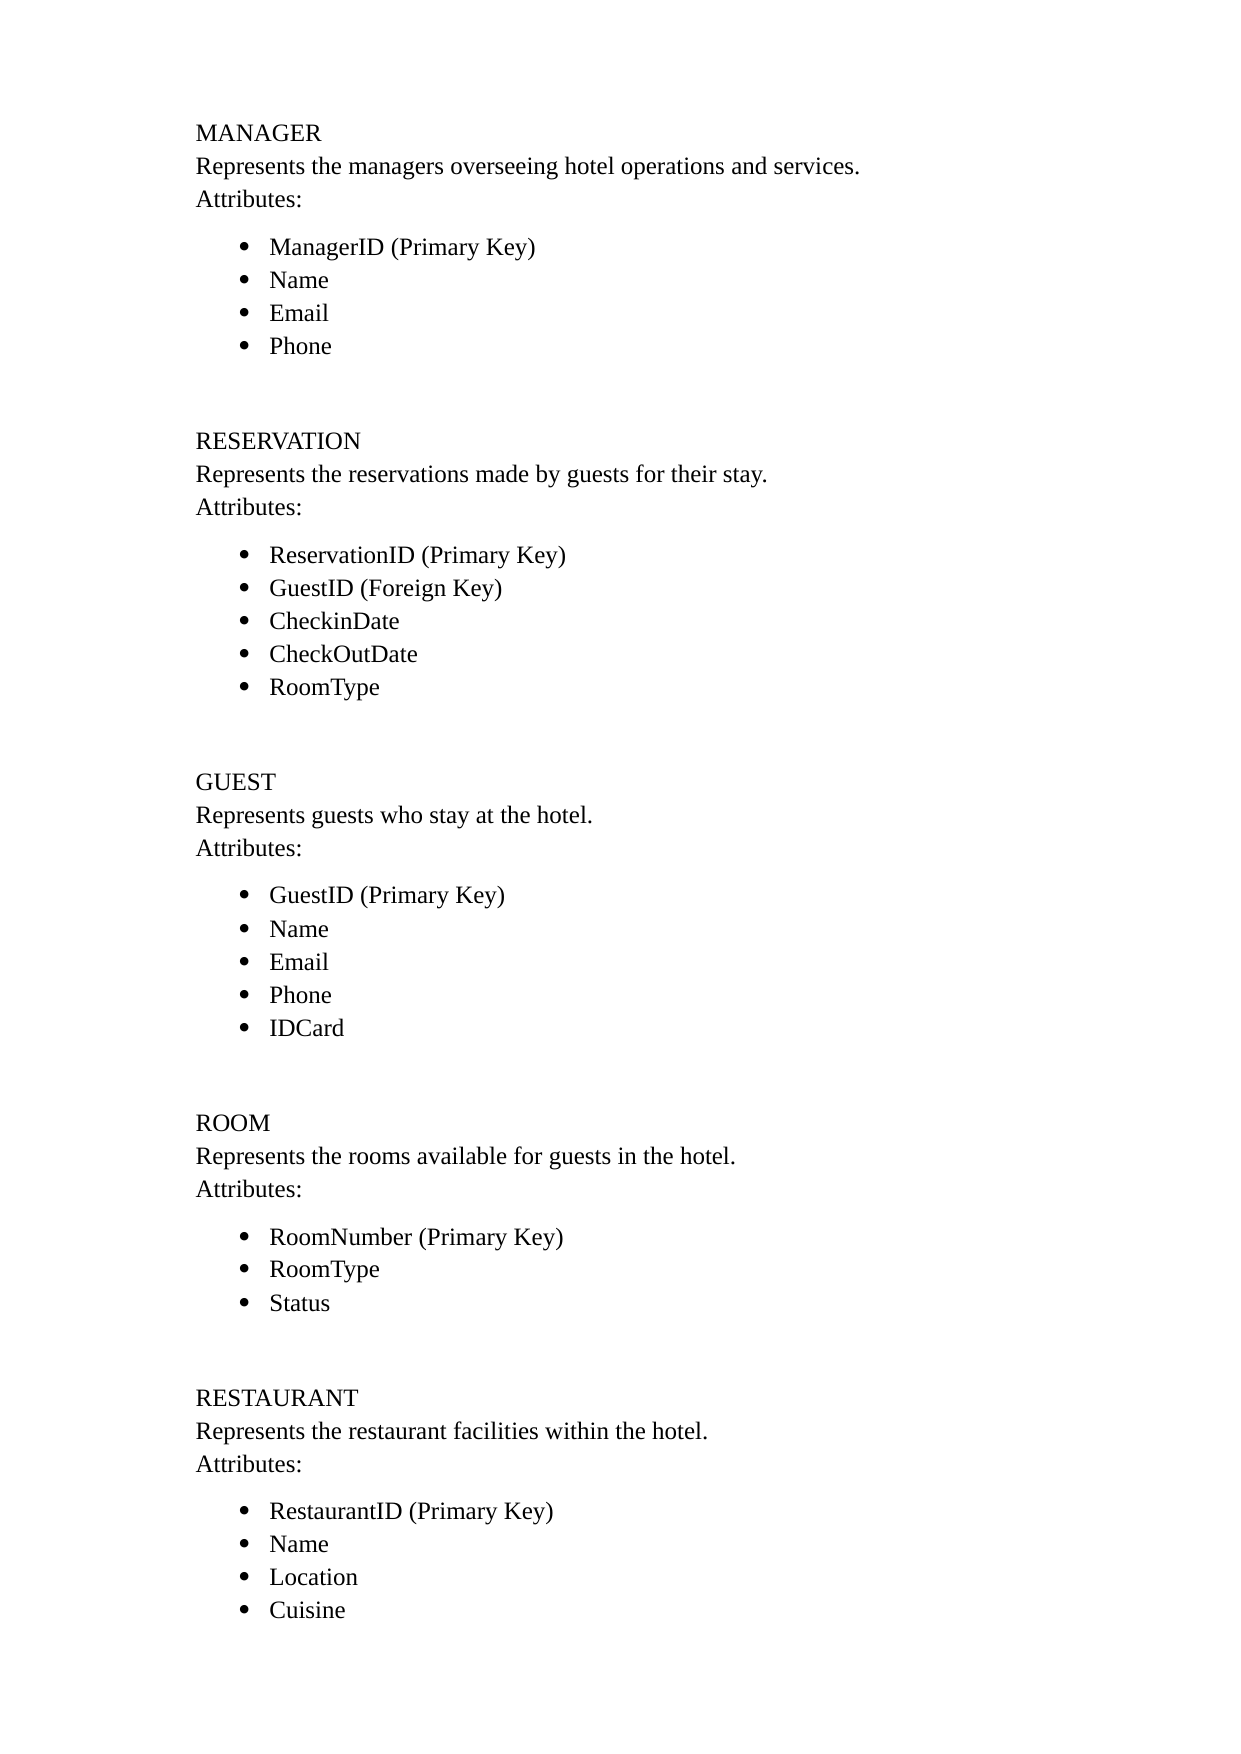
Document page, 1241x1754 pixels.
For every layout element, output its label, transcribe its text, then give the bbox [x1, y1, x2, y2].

list ReservationID (Primary Key) [240, 540, 1123, 568]
list Name [240, 265, 1123, 293]
list GuestID (Foreign Key) [240, 573, 1123, 601]
list RoomType [240, 672, 1123, 701]
list RestaurantID (Primary Key) [240, 1496, 1123, 1525]
list Location [240, 1562, 1123, 1591]
list RoomNumber (Primary Key) [240, 1222, 1123, 1250]
list CheckOutDate [240, 639, 1123, 667]
list IDCard [240, 1013, 1123, 1041]
list GuestID (Primary Key) [240, 881, 1123, 909]
list Phone [240, 331, 1123, 359]
text GUEST Represents guests who stay at the hotel. Attributes: [195, 767, 1123, 862]
list Email [240, 947, 1123, 975]
list ManagerID (Primary Key) [240, 232, 1123, 261]
list Name [240, 1529, 1123, 1558]
text ROOM Represents the rooms available for guests in the hotel. Attributes: [195, 1108, 1123, 1203]
text RESTAURANT Represents the restaurant facilities within the hotel. Attributes: [195, 1383, 1123, 1478]
list Phone [240, 980, 1123, 1008]
list Email [240, 298, 1123, 327]
text MANAGER Represents the managers overseeing hotel operations and services. Attributes: [195, 118, 1123, 213]
list CheckinDate [240, 606, 1123, 634]
list Status [240, 1288, 1123, 1316]
text RESERVATION Represents the reservations made by guests for their stay. Attributes: [195, 426, 1123, 521]
list RoomType [240, 1254, 1123, 1283]
list Cuisine [240, 1596, 1123, 1624]
list Name [240, 914, 1123, 942]
